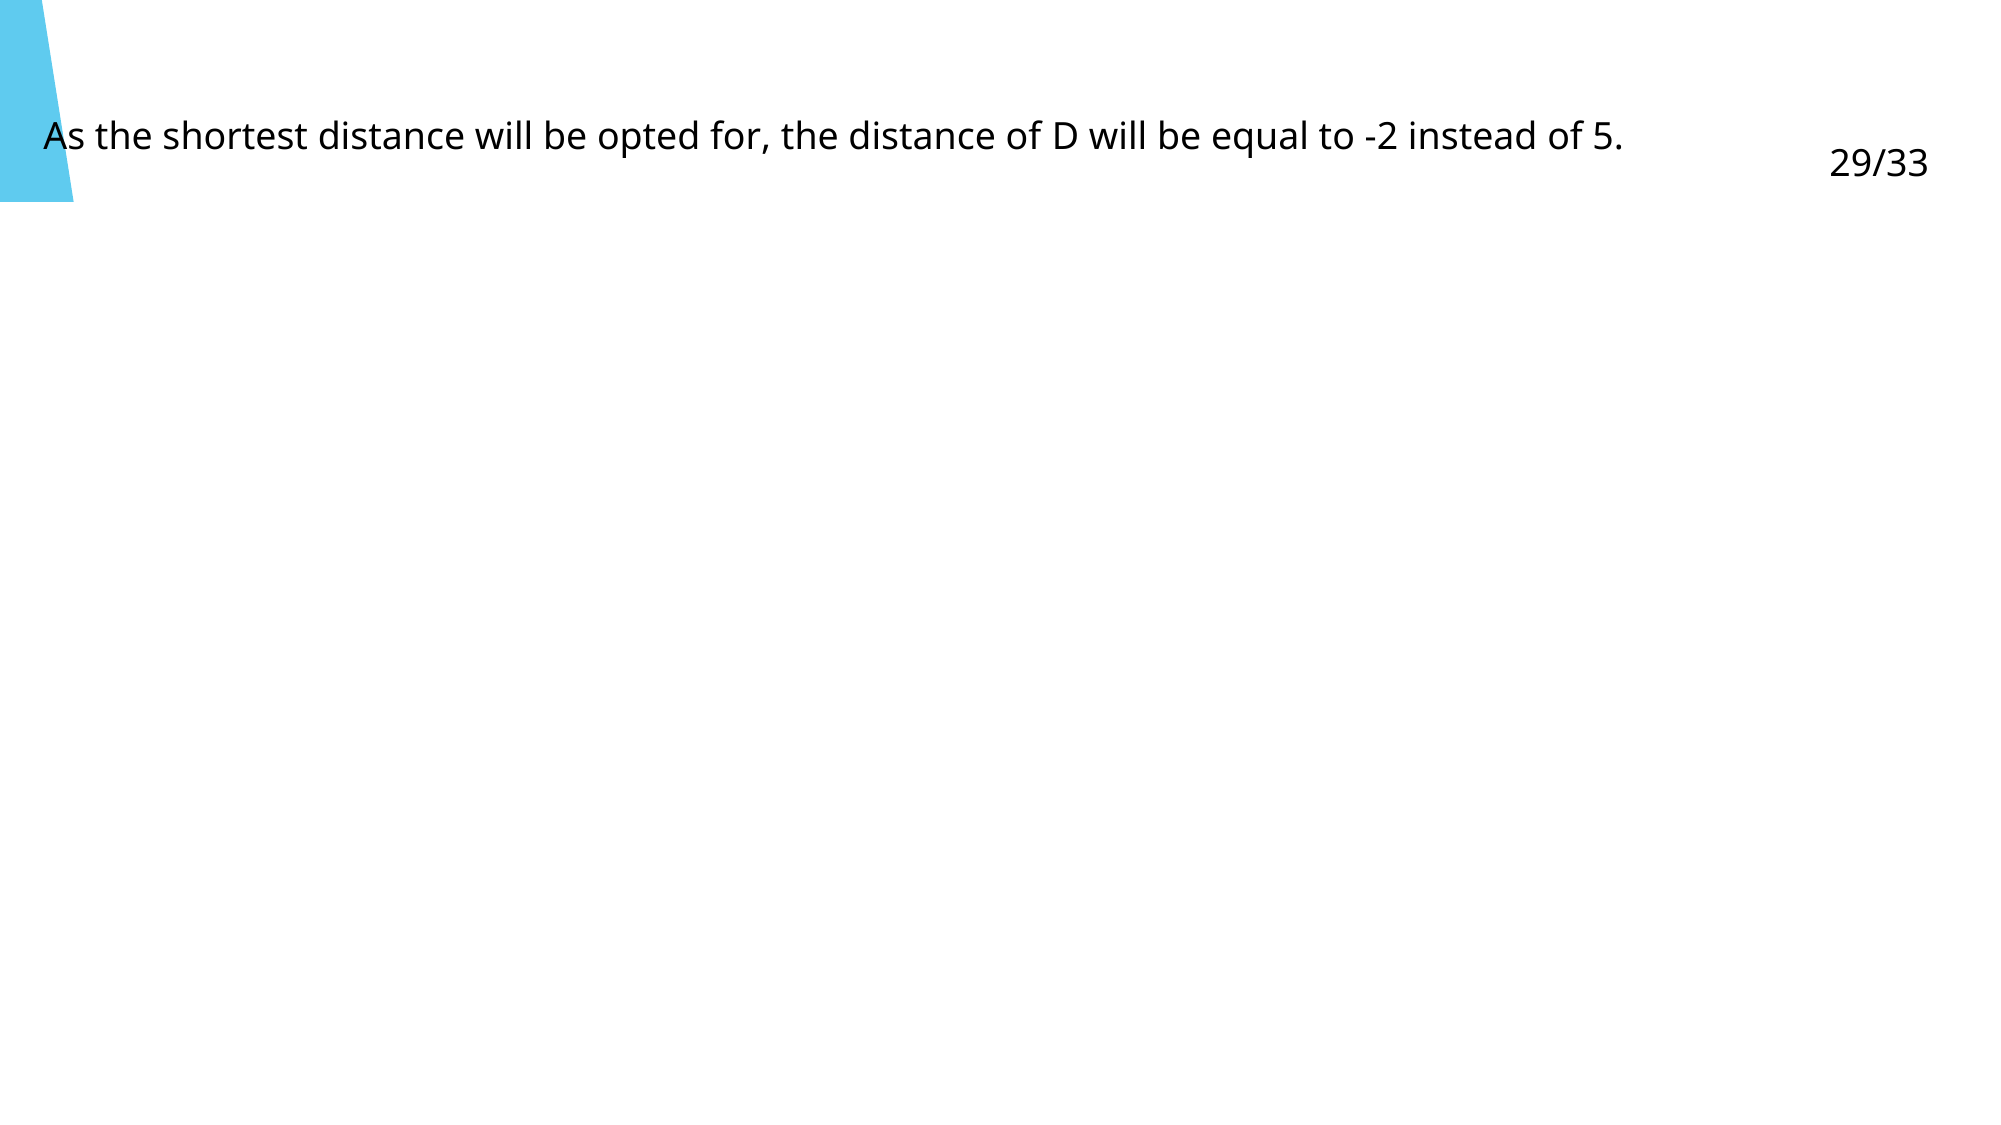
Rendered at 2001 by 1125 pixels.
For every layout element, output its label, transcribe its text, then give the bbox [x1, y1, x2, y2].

text As the shortest distance will be opted for, the distance of D will be equal to -2 instead of 5. 29/33 [43, 110, 1930, 188]
